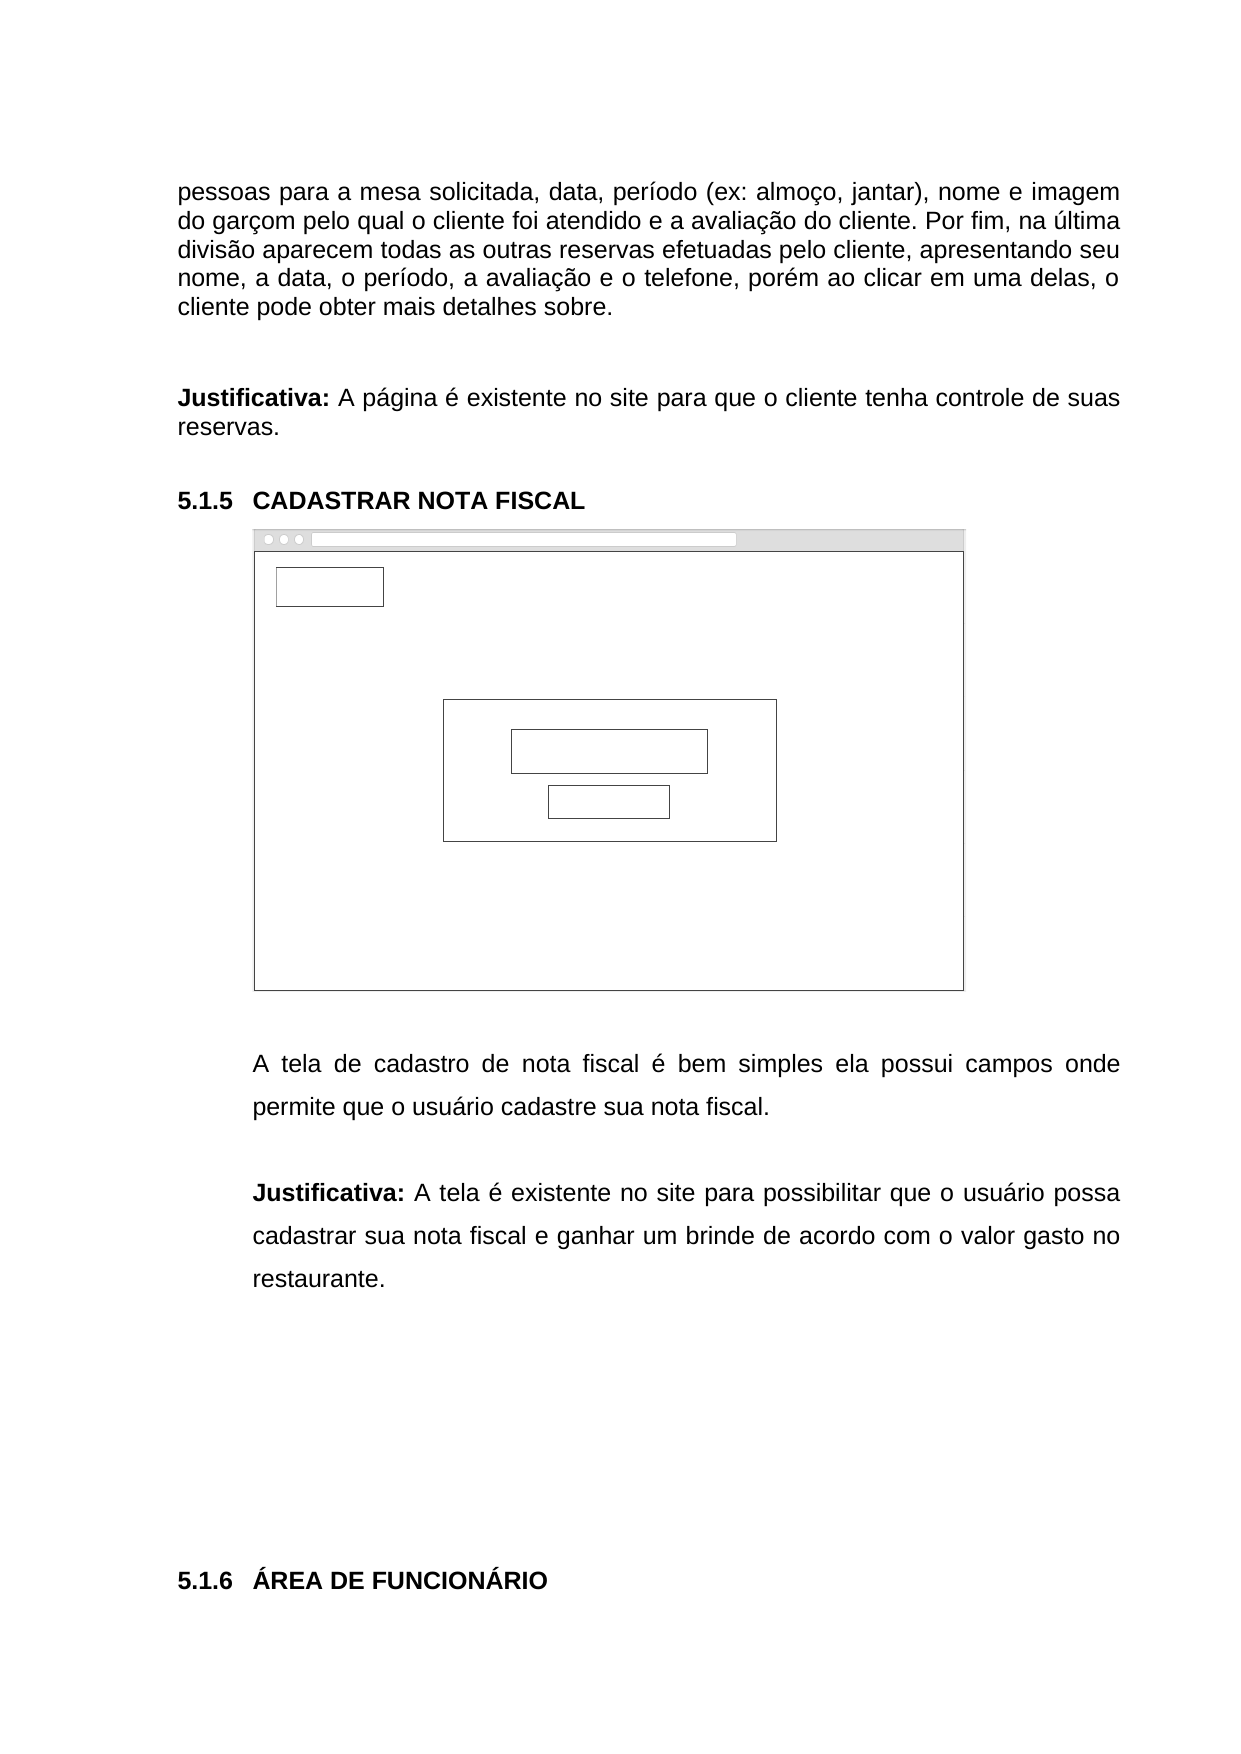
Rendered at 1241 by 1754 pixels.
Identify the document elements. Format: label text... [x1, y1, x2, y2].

list ÁREA DE FUNCIONÁRIO [177, 1566, 1122, 1595]
list Justificativa: A tela é existente no site para possibilitar que o usuário possa cadastrar sua nota fiscal e ganhar um brinde de acordo com o valor gasto no restaurante. [252, 1178, 1122, 1293]
list CADASTRAR NOTA FISCAL [177, 486, 1122, 515]
list A tela de cadastro de nota fiscal é bem simples ela possui campos onde permite que o usuário cadastre sua nota fiscal. [252, 1049, 1122, 1121]
text Justificativa: A página é existente no site para que o cliente tenha controle de suas reservas. [177, 383, 1122, 441]
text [177, 177, 1122, 321]
picture [252, 529, 967, 992]
